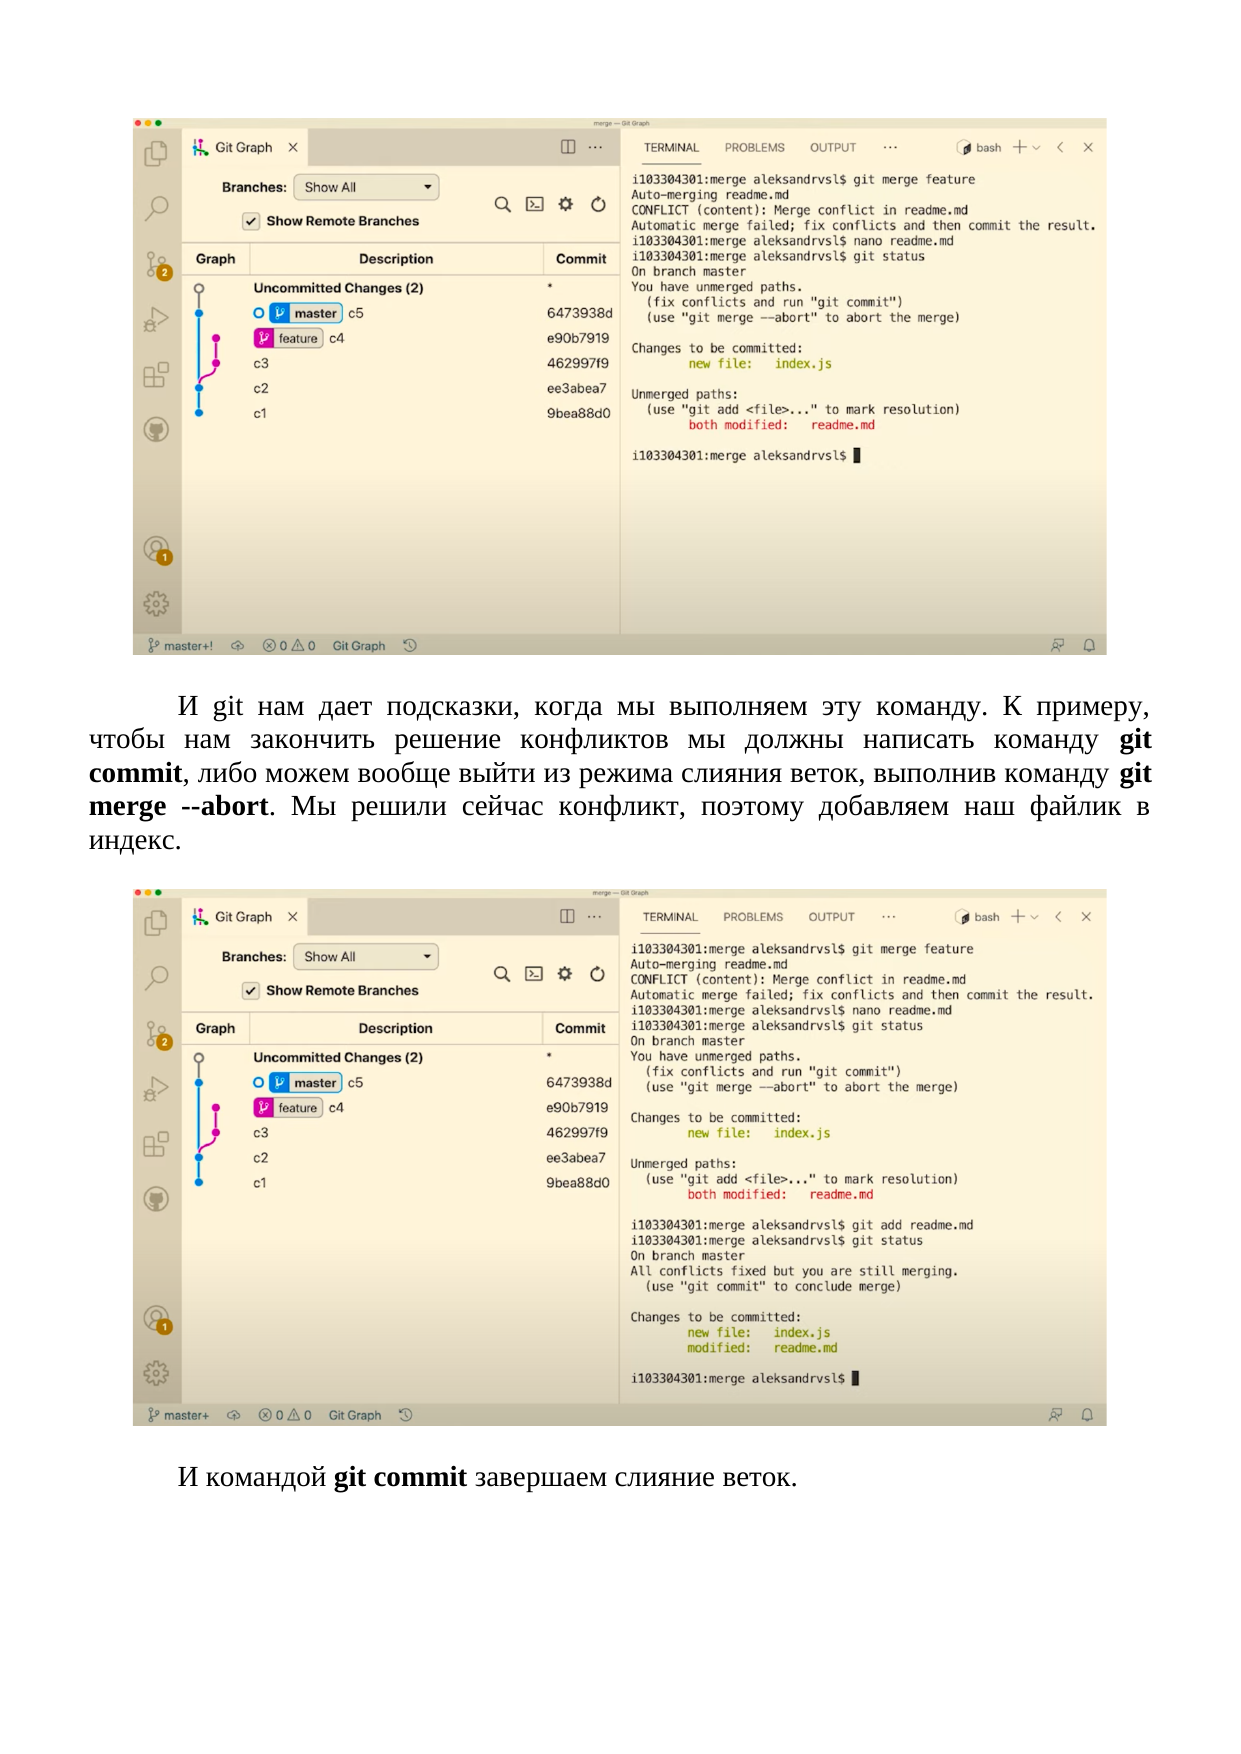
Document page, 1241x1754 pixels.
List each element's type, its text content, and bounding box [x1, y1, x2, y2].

picture [132, 889, 1107, 1426]
text И командой git commit завершаем слияние веток. [88, 1459, 1152, 1492]
picture [132, 118, 1107, 655]
text И git нам дает подсказки, когда мы выполняем эту команду. К примеру, чтобы нам закончить решение конфликтов мы должны написать команду git commit, либо можем вообще выйти из режима слияния веток, выполнив команду git merge --abort. Мы решили сейчас конфликт, поэтому добавляем наш файлик в индекс. [88, 688, 1152, 856]
